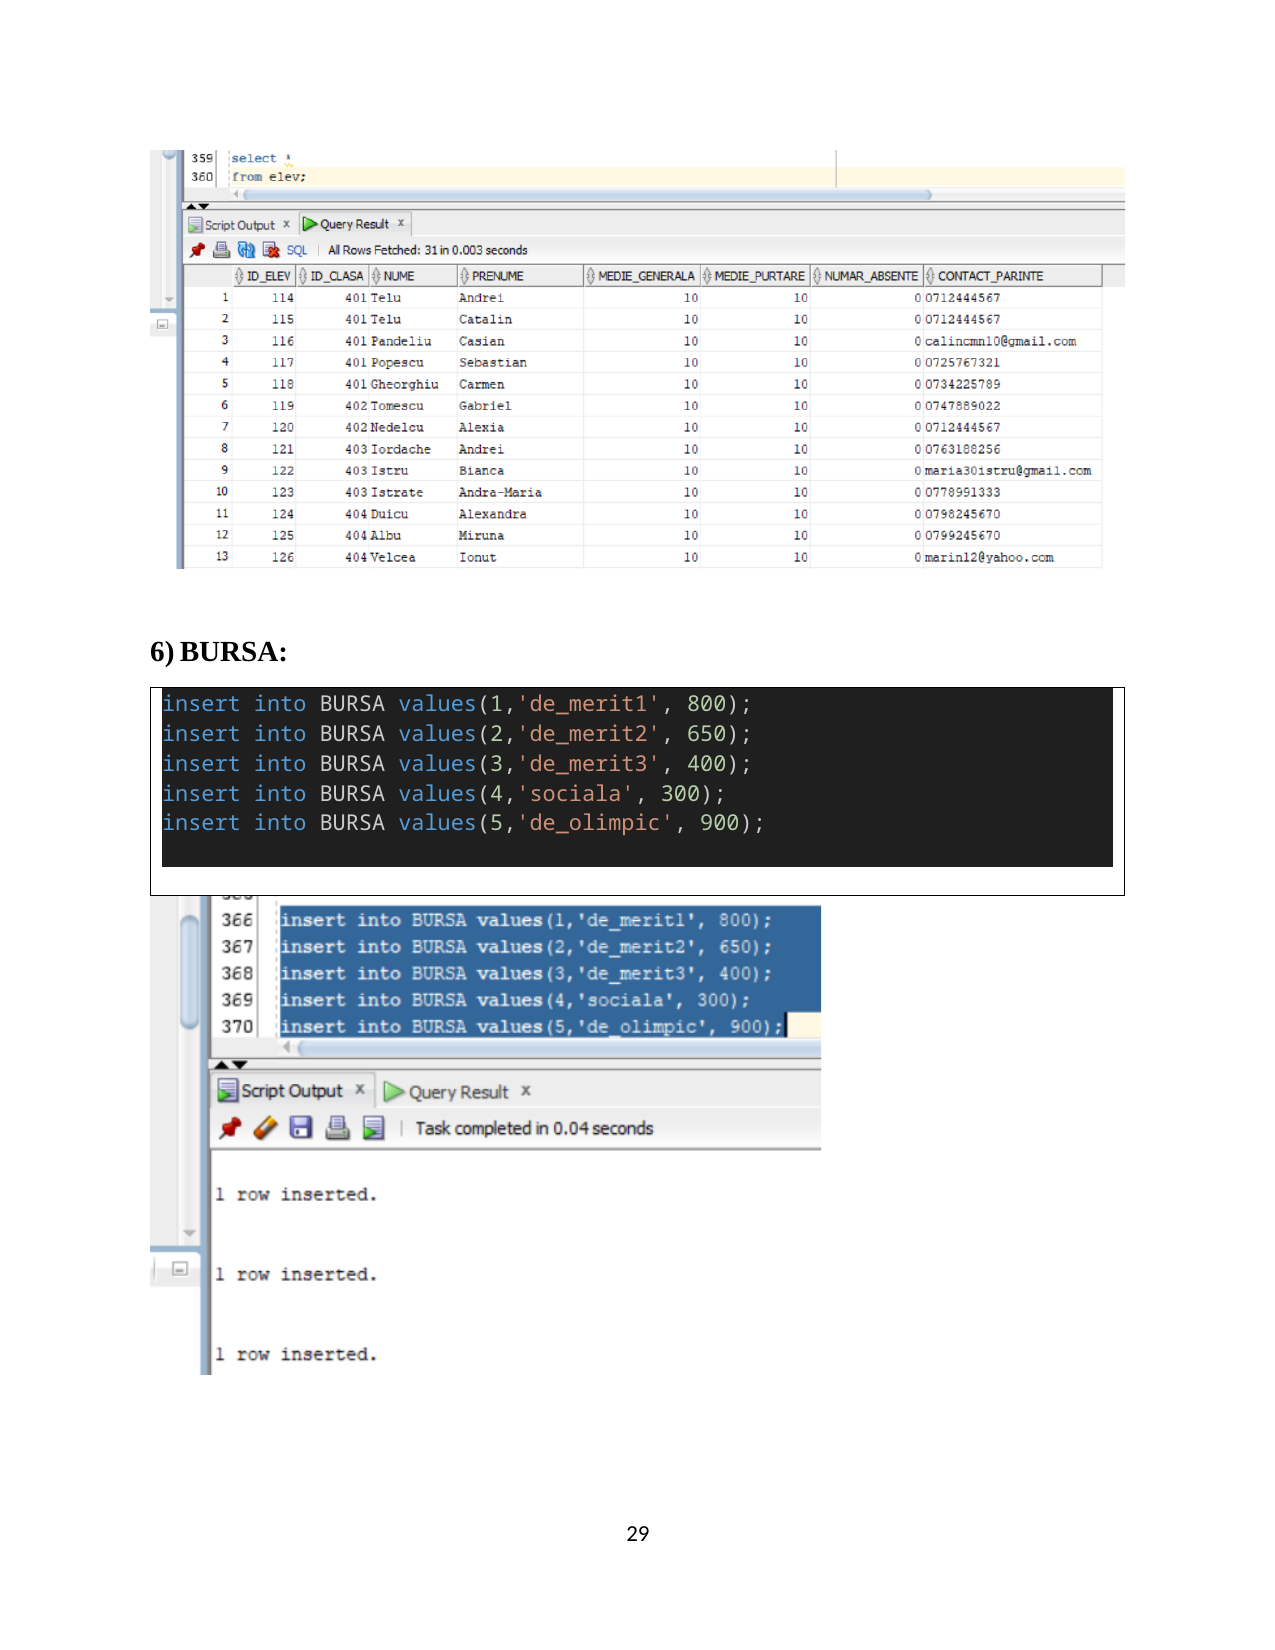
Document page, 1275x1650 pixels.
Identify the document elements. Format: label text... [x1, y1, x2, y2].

text 6) BURSA: [150, 634, 1125, 668]
picture [150, 896, 822, 1375]
table_header insert into BURSA values(1,'de_merit1', 800); insert into BURSA values(2,'de_merit2', 650); insert into BURSA values(3,'de_merit3', 400); insert into BURSA values(4,'sociala', 300); insert into BURSA values(5,'de_olimpic', 900); [151, 688, 1124, 895]
picture [150, 150, 1125, 569]
